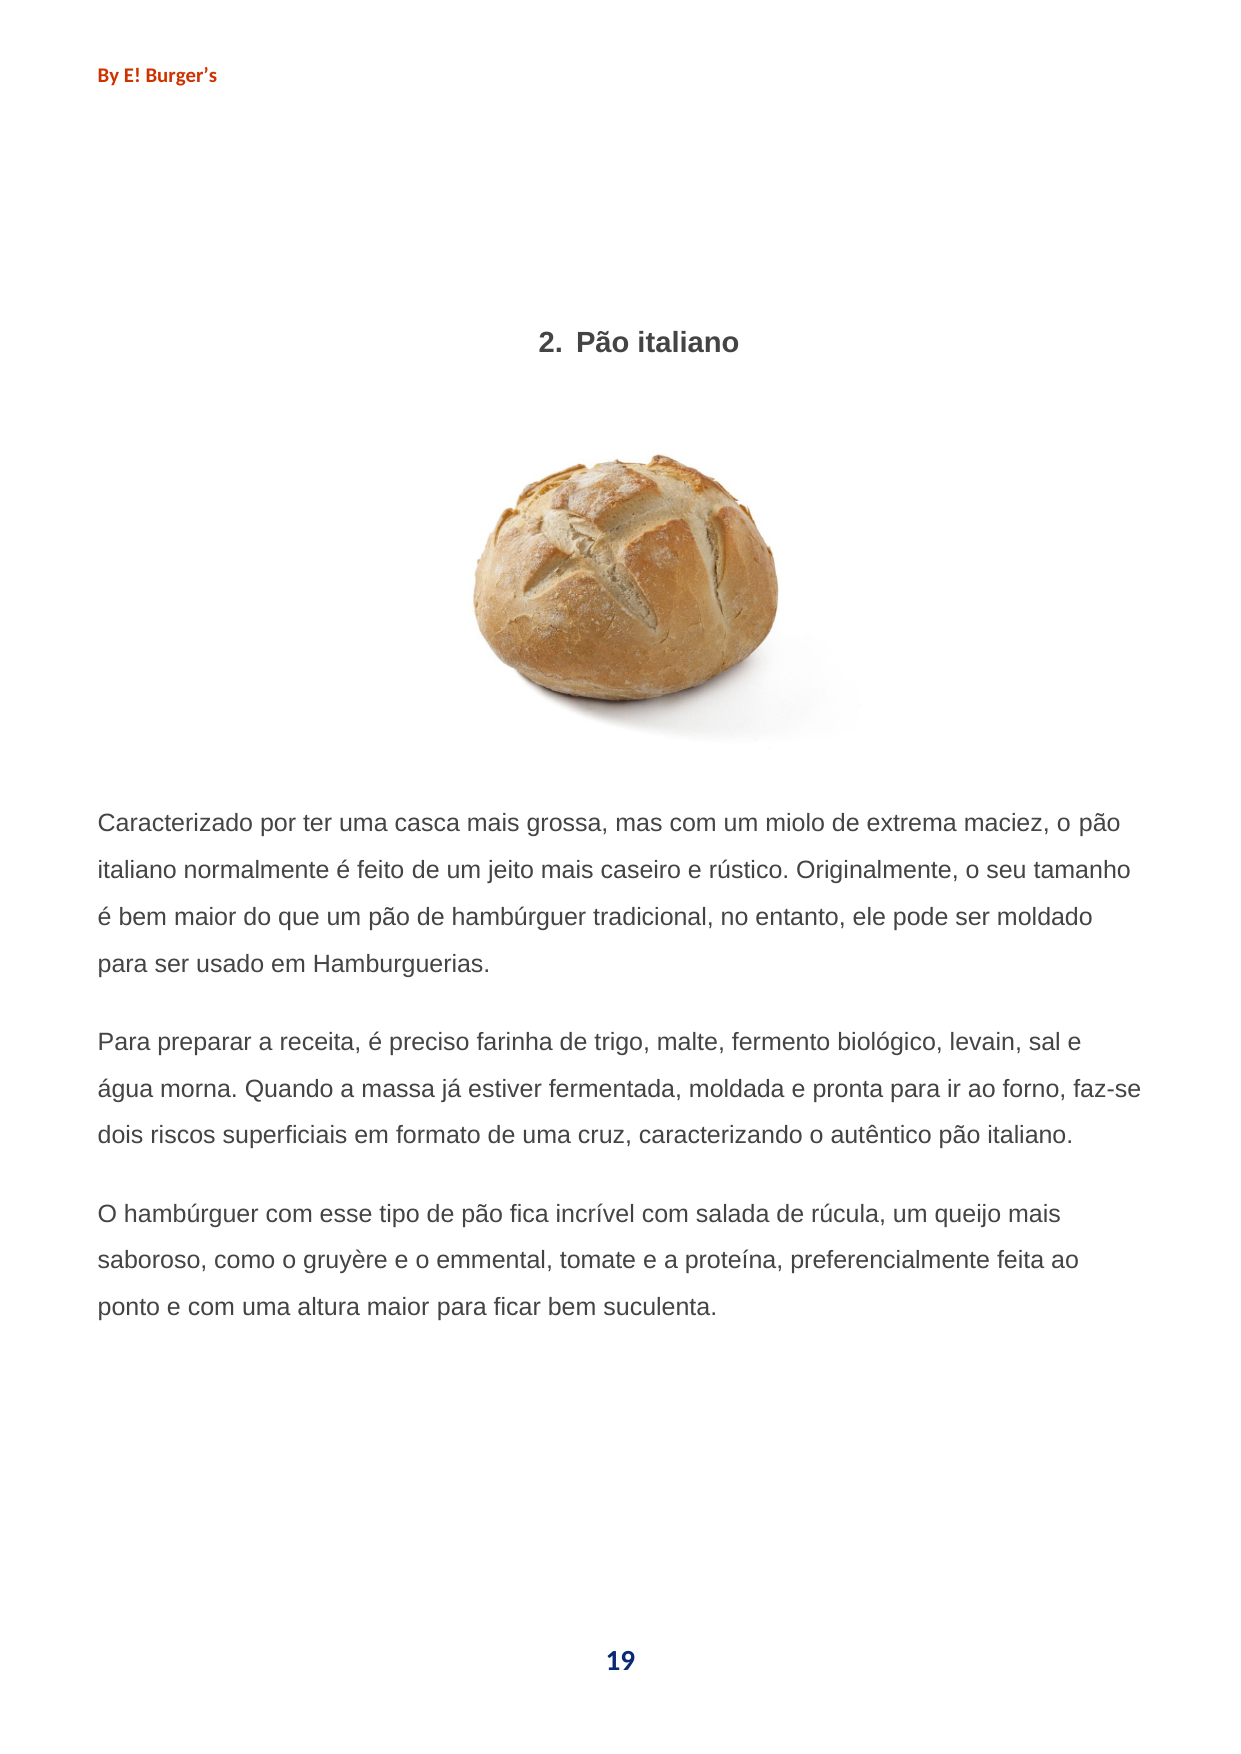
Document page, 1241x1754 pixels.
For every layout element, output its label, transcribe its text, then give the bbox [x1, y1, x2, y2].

text O hambúrguer com esse tipo de pão fica incrível com salada de rúcula, um queijo mais saboroso, como o gruyère e o emmental, tomate e a proteína, preferencialmente feita ao ponto e com uma altura maior para ficar bem suculenta. [97, 1181, 1143, 1321]
text Para preparar a receita, é preciso farinha de trigo, malte, fermento biológico, levain, sal e água morna. Quando a massa já estiver fermentada, moldada e pronta para ir ao forno, faz-se dois riscos superficiais em formato de uma cruz, caracterizando o autêntico pão italiano. [97, 1009, 1143, 1149]
text Caracterizado por ter uma casca mais grossa, mas com um miolo de extrema maciez, o pão italiano normalmente é feito de um jeito mais caseiro e rústico. Originalmente, o seu tamanho é bem maior do que um pão de hambúrguer tradicional, no entanto, ele pode ser moldado para ser usado em Hamburguerias. [97, 790, 1143, 977]
subtitle Pão italiano [135, 325, 1143, 359]
picture [365, 434, 876, 755]
